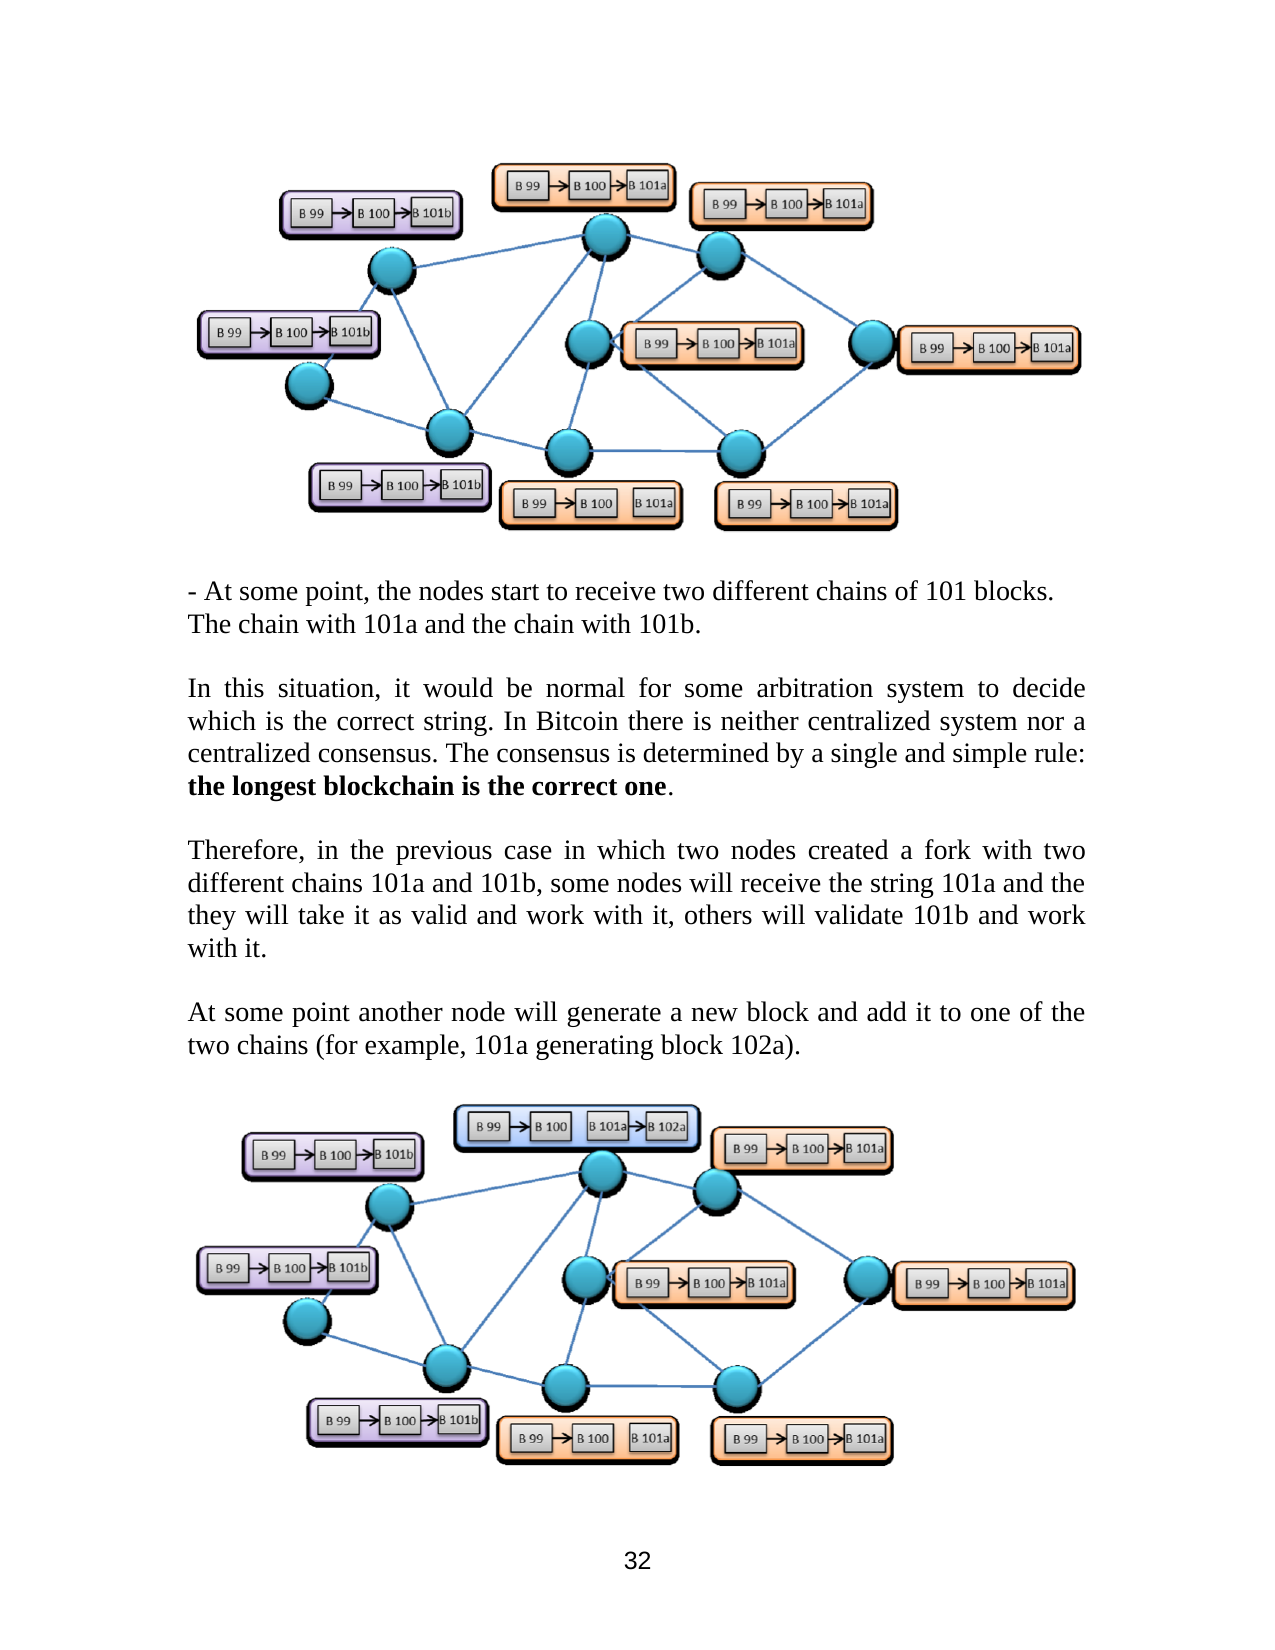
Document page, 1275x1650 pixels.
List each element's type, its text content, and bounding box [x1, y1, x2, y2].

picture [187, 1092, 1088, 1476]
text In this situation, it would be normal for some arbitration system to decide which is the correct string. In Bitcoin there is neither centralized system nor a centralized consensus. The consensus is determined by a single and simple rule: the longest blockchain is the correct one. [187, 671, 1087, 801]
text Therefore, in the previous case in which two nodes created a fork with two different chains 101a and 101b, some nodes will receive the string 101a and the they will take it as valid and work with it, others will validate 101b and work with it. [187, 833, 1087, 963]
picture [187, 150, 1088, 542]
text At some point another node will generate a new block and add it to one of the two chains (for example, 101a generating block 102a). [187, 995, 1087, 1060]
text - At some point, the nodes start to receive two different chains of 101 blocks. The chain with 101a and the chain with 101b. [187, 574, 1087, 639]
